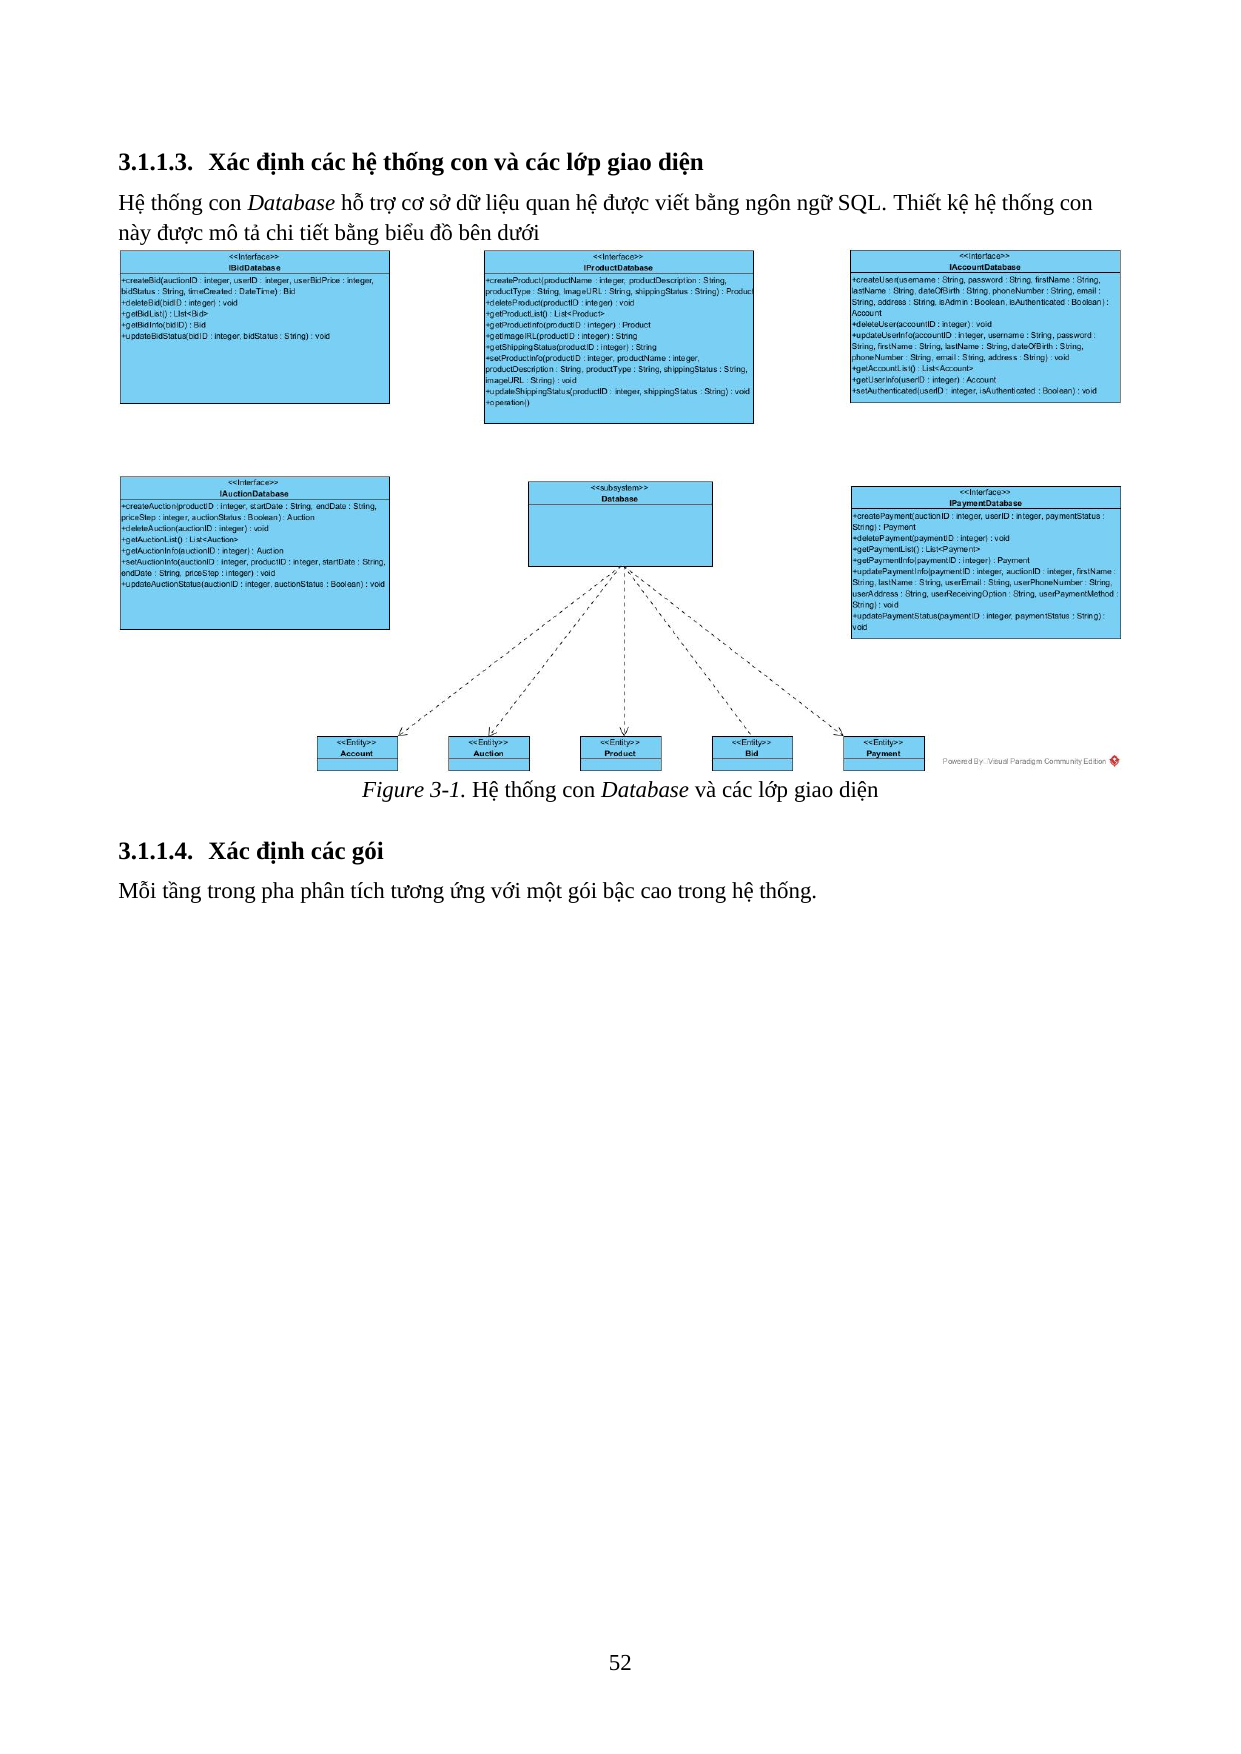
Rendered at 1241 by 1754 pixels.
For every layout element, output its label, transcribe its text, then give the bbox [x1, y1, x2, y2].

text Hệ thống con Database hỗ trợ cơ sở dữ liệu quan hệ được viết bằng ngôn ngữ SQL. Thiết kệ hệ thống con này được mô tả chi tiết bằng biểu đồ bên dưới [118, 188, 1122, 245]
text Figure 3-1. Hệ thống con Database và các lớp giao diện [118, 777, 1122, 803]
subtitle Xác định các hệ thống con và các lớp giao diện [118, 147, 1122, 176]
picture [118, 248, 1123, 773]
subtitle Xác định các gói [118, 836, 1122, 865]
text Mỗi tầng trong pha phân tích tương ứng với một gói bậc cao trong hệ thống. [118, 877, 1122, 904]
